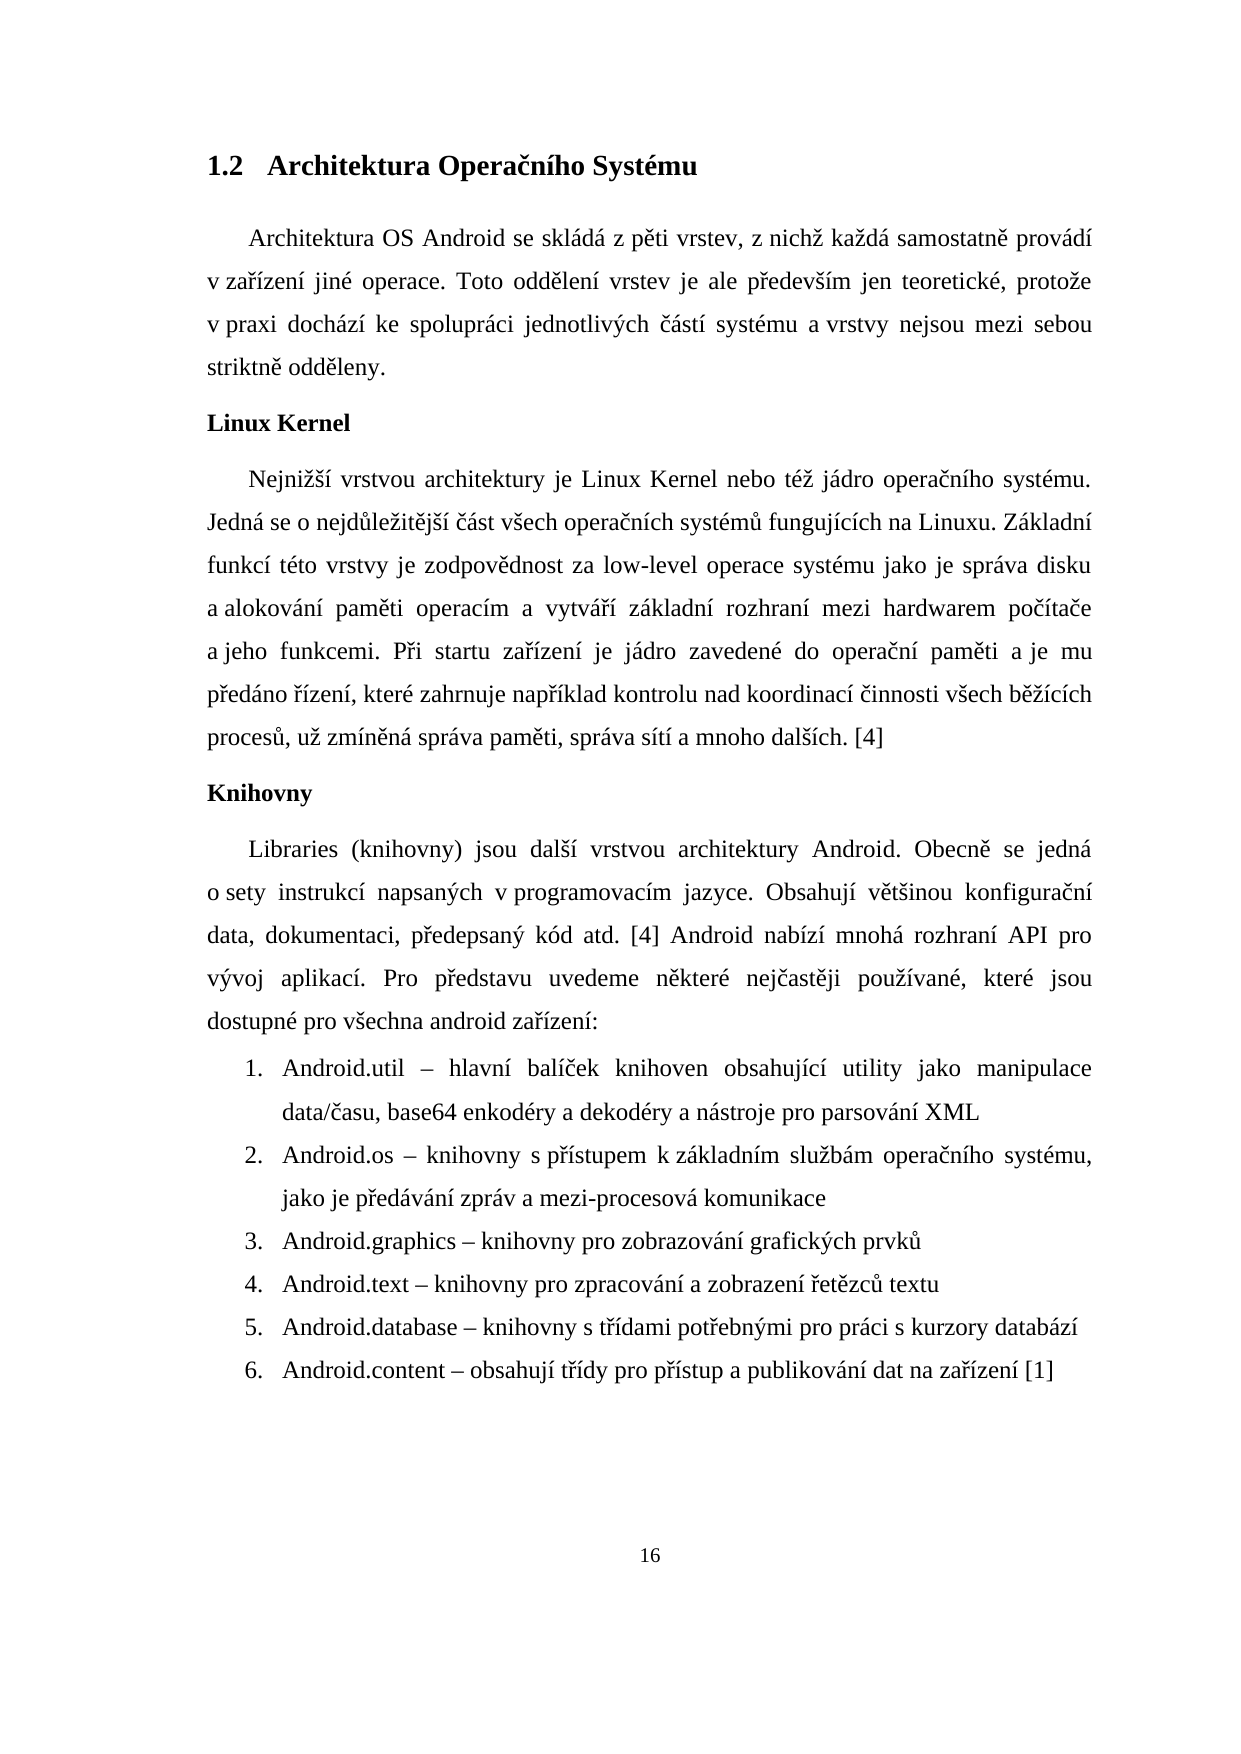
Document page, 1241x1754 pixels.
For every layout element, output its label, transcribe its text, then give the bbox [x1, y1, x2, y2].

text Libraries (knihovny) jsou další vrstvou architektury Android. Obecně se jedná o sety instrukcí napsaných v programovacím jazyce. Obsahují většinou konfigurační data, dokumentaci, předepsaný kód atd. [4] Android nabízí mnohá rozhraní API pro vývoj aplikací. Pro představu uvedeme některé nejčastěji používané, které jsou dostupné pro všechna android zařízení: [207, 834, 1092, 1035]
text Nejnižší vrstvou architektury je Linux Kernel nebo též jádro operačního systému. Jedná se o nejdůležitější část všech operačních systémů fungujících na Linuxu. Základní funkcí této vrstvy je zodpovědnost za low-level operace systému jako je správa disku a alokování paměti operacím a vytváří základní rozhraní mezi hardwarem počítače a jeho funkcemi. Při startu zařízení je jádro zavedené do operační paměti a je mu předáno řízení, které zahrnuje například kontrolu nad koordinací činnosti všech běžících procesů, už zmíněná správa paměti, správa sítí a mnoho dalších. [4] [207, 464, 1092, 751]
list Android.os – knihovny s přístupem k základním službám operačního systému, jako je předávání zpráv a mezi-procesová komunikace [244, 1140, 1092, 1212]
text Architektura OS Android se skládá z pěti vrstev, z nichž každá samostatně provádí v zařízení jiné operace. Toto oddělení vrstev je ale především jen teoretické, protože v praxi dochází ke spolupráci jednotlivých částí systému a vrstvy nejsou mezi sebou striktně odděleny. [207, 223, 1092, 381]
list Android.database – knihovny s třídami potřebnými pro práci s kurzory databází [244, 1312, 1092, 1341]
text Knihovny [207, 778, 1092, 807]
list Android.graphics – knihovny pro zobrazování grafických prvků [244, 1226, 1092, 1255]
text Linux Kernel [207, 408, 1092, 437]
list Android.text – knihovny pro zpracování a zobrazení řetězců textu [244, 1269, 1092, 1298]
subtitle Architektura Operačního Systému [207, 148, 1092, 181]
list Android.content – obsahují třídy pro přístup a publikování dat na zařízení [1] [244, 1355, 1092, 1384]
list Android.util – hlavní balíček knihoven obsahující utility jako manipulace data/času, base64 enkodéry a dekodéry a nástroje pro parsování XML [244, 1053, 1092, 1125]
